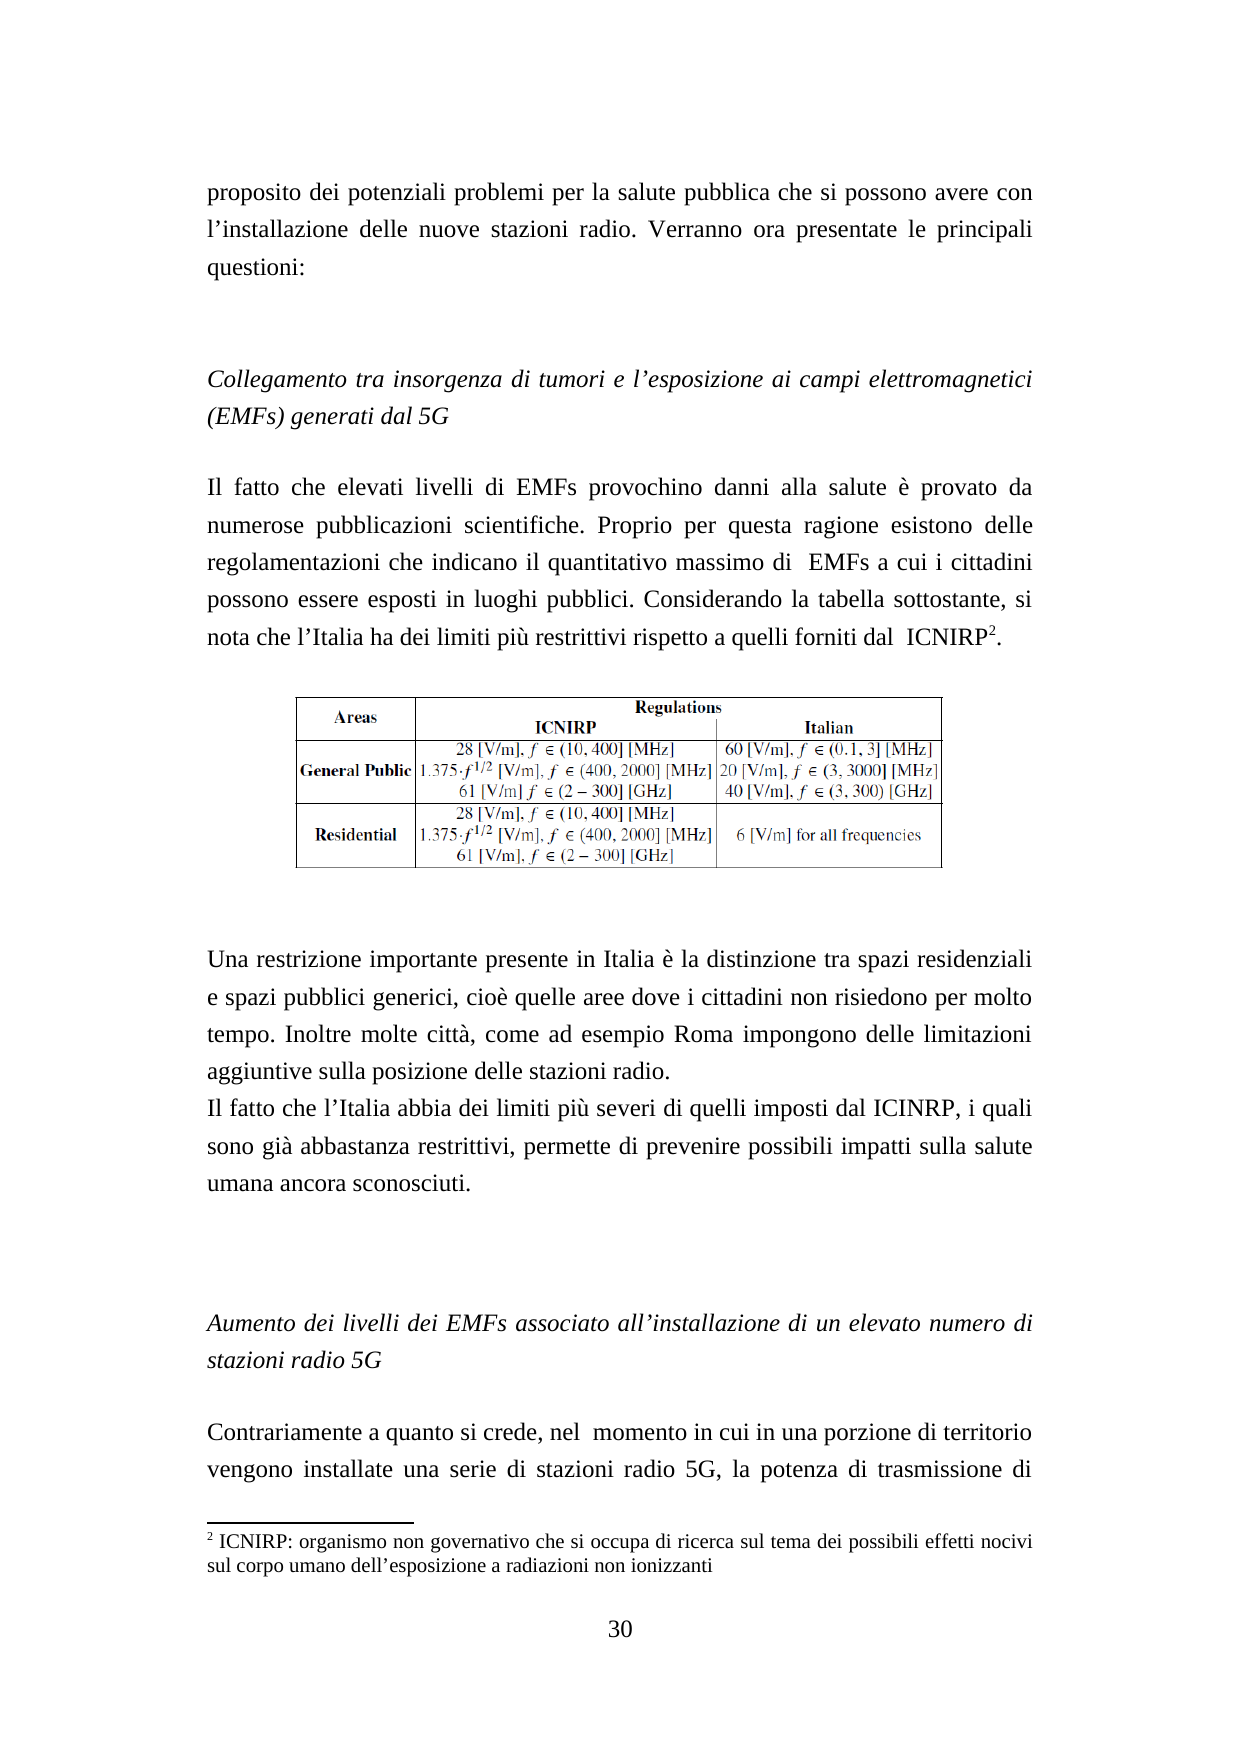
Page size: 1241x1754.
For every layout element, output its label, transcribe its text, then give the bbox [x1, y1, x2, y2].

picture [295, 696, 945, 868]
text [207, 177, 1033, 281]
text Il fatto che elevati livelli di EMFs provochino danni alla salute è provato da numerose pubblicazioni scientifiche. Proprio per questa ragione esistono delle regolamentazioni che indicano il quantitativo massimo di EMFs a cui i cittadini possono essere esposti in luoghi pubblici. Considerando la tabella sottostante, si nota che l’Italia ha dei limiti più restrittivi rispetto a quelli forniti dal ICNIRP. [207, 472, 1033, 650]
text Aumento dei livelli dei EMFs associato all’installazione di un elevato numero di stazioni radio 5G [207, 1308, 1033, 1374]
text Una restrizione importante presente in Italia è la distinzione tra spazi residenziali e spazi pubblici generici, cioè quelle aree dove i cittadini non risiedono per molto tempo. Inoltre molte città, come ad esempio Roma impongono delle limitazioni aggiuntive sulla posizione delle stazioni radio. [207, 944, 1033, 1085]
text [207, 1417, 1033, 1483]
text Il fatto che l’Italia abbia dei limiti più severi di quelli imposti dal ICINRP, i quali sono già abbastanza restrittivi, permette di prevenire possibili impatti sulla salute umana ancora sconosciuti. [207, 1093, 1033, 1197]
text Collegamento tra insorgenza di tumori e l’esposizione ai campi elettromagnetici (EMFs) generati dal 5G [207, 364, 1033, 430]
